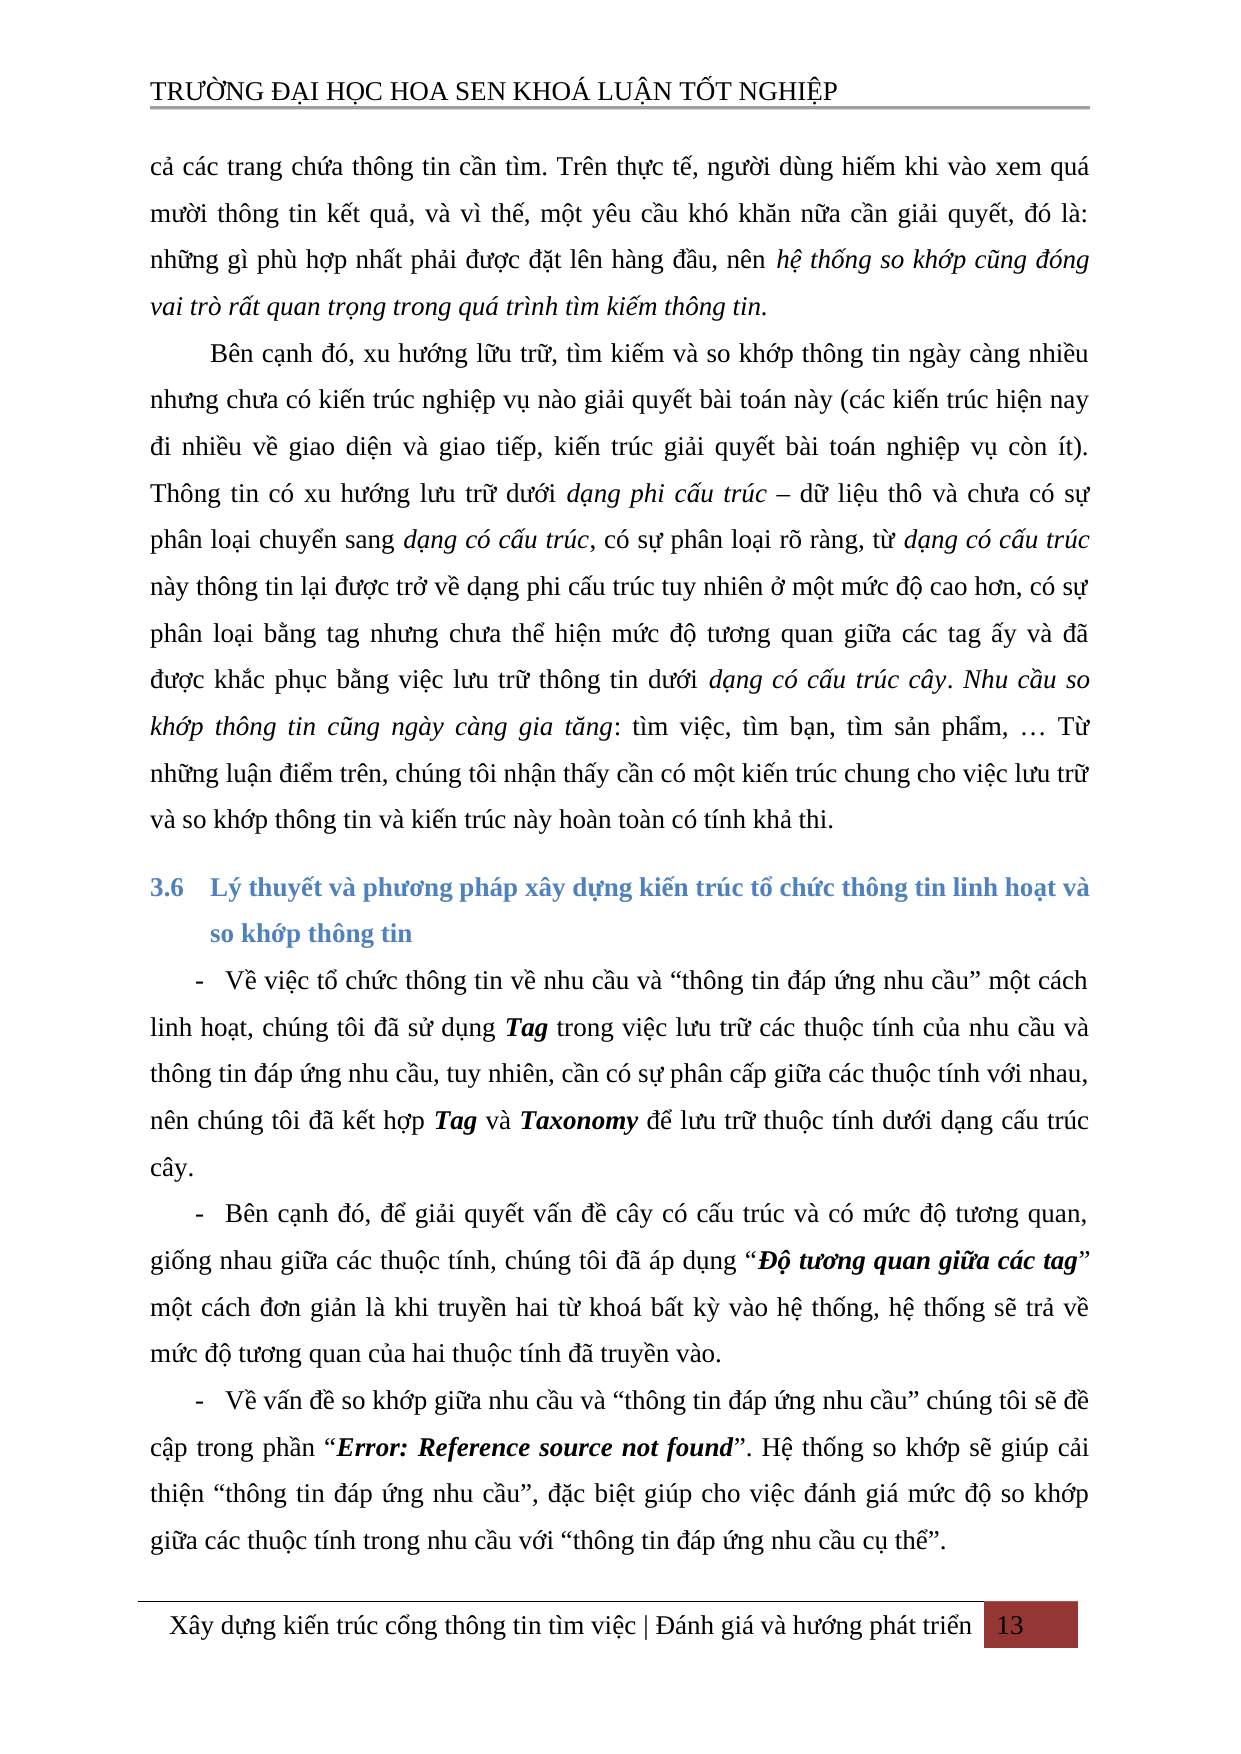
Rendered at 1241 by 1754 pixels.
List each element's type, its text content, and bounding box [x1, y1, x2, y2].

subtitle Lý thuyết và phương pháp xây dựng kiến trúc tổ chức thông tin linh hoạt và so khớp thông tin [150, 871, 1090, 949]
text Bên cạnh đó, xu hướng lữu trữ, tìm kiếm và so khớp thông tin ngày càng nhiều nhưng chưa có kiến trúc nghiệp vụ nào giải quyết bài toán này (các kiến trúc hiện nay đi nhiều về giao diện và giao tiếp, kiến trúc giải quyết bài toán nghiệp vụ còn ít). Thông tin có xu hướng lưu trữ dưới dạng phi cấu trúc – dữ liệu thô và chưa có sự phân loại chuyển sang dạng có cấu trúc, có sự phân loại rõ ràng, từ dạng có cấu trúc này thông tin lại được trở về dạng phi cấu trúc tuy nhiên ở một mức độ cao hơn, có sự phân loại bằng tag nhưng chưa thể hiện mức độ tương quan giữa các tag ấy và đã được khắc phục bằng việc lưu trữ thông tin dưới dạng có cấu trúc cây. Nhu cầu so khớp thông tin cũng ngày càng gia tăng: tìm việc, tìm bạn, tìm sản phẩm, … Từ những luận điểm trên, chúng tôi nhận thấy cần có một kiến trúc chung cho việc lưu trữ và so khớp thông tin và kiến trúc này hoàn toàn có tính khả thi. [150, 337, 1090, 834]
list Về việc tổ chức thông tin về nhu cầu và “thông tin đáp ứng nhu cầu” một cách linh hoạt, chúng tôi đã sử dụng Tag trong việc lưu trữ các thuộc tính của nhu cầu và thông tin đáp ứng nhu cầu, tuy nhiên, cần có sự phân cấp giữa các thuộc tính với nhau, nên chúng tôi đã kết hợp Tag và Taxonomy để lưu trữ thuộc tính dưới dạng cấu trúc cây. [150, 964, 1090, 1182]
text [150, 150, 1090, 321]
list Bên cạnh đó, để giải quyết vấn đề cây có cấu trúc và có mức độ tương quan, giống nhau giữa các thuộc tính, chúng tôi đã áp dụng “Độ tương quan giữa các tag” một cách đơn giản là khi truyền hai từ khoá bất kỳ vào hệ thống, hệ thống sẽ trả về mức độ tương quan của hai thuộc tính đã truyền vào. [150, 1197, 1090, 1369]
